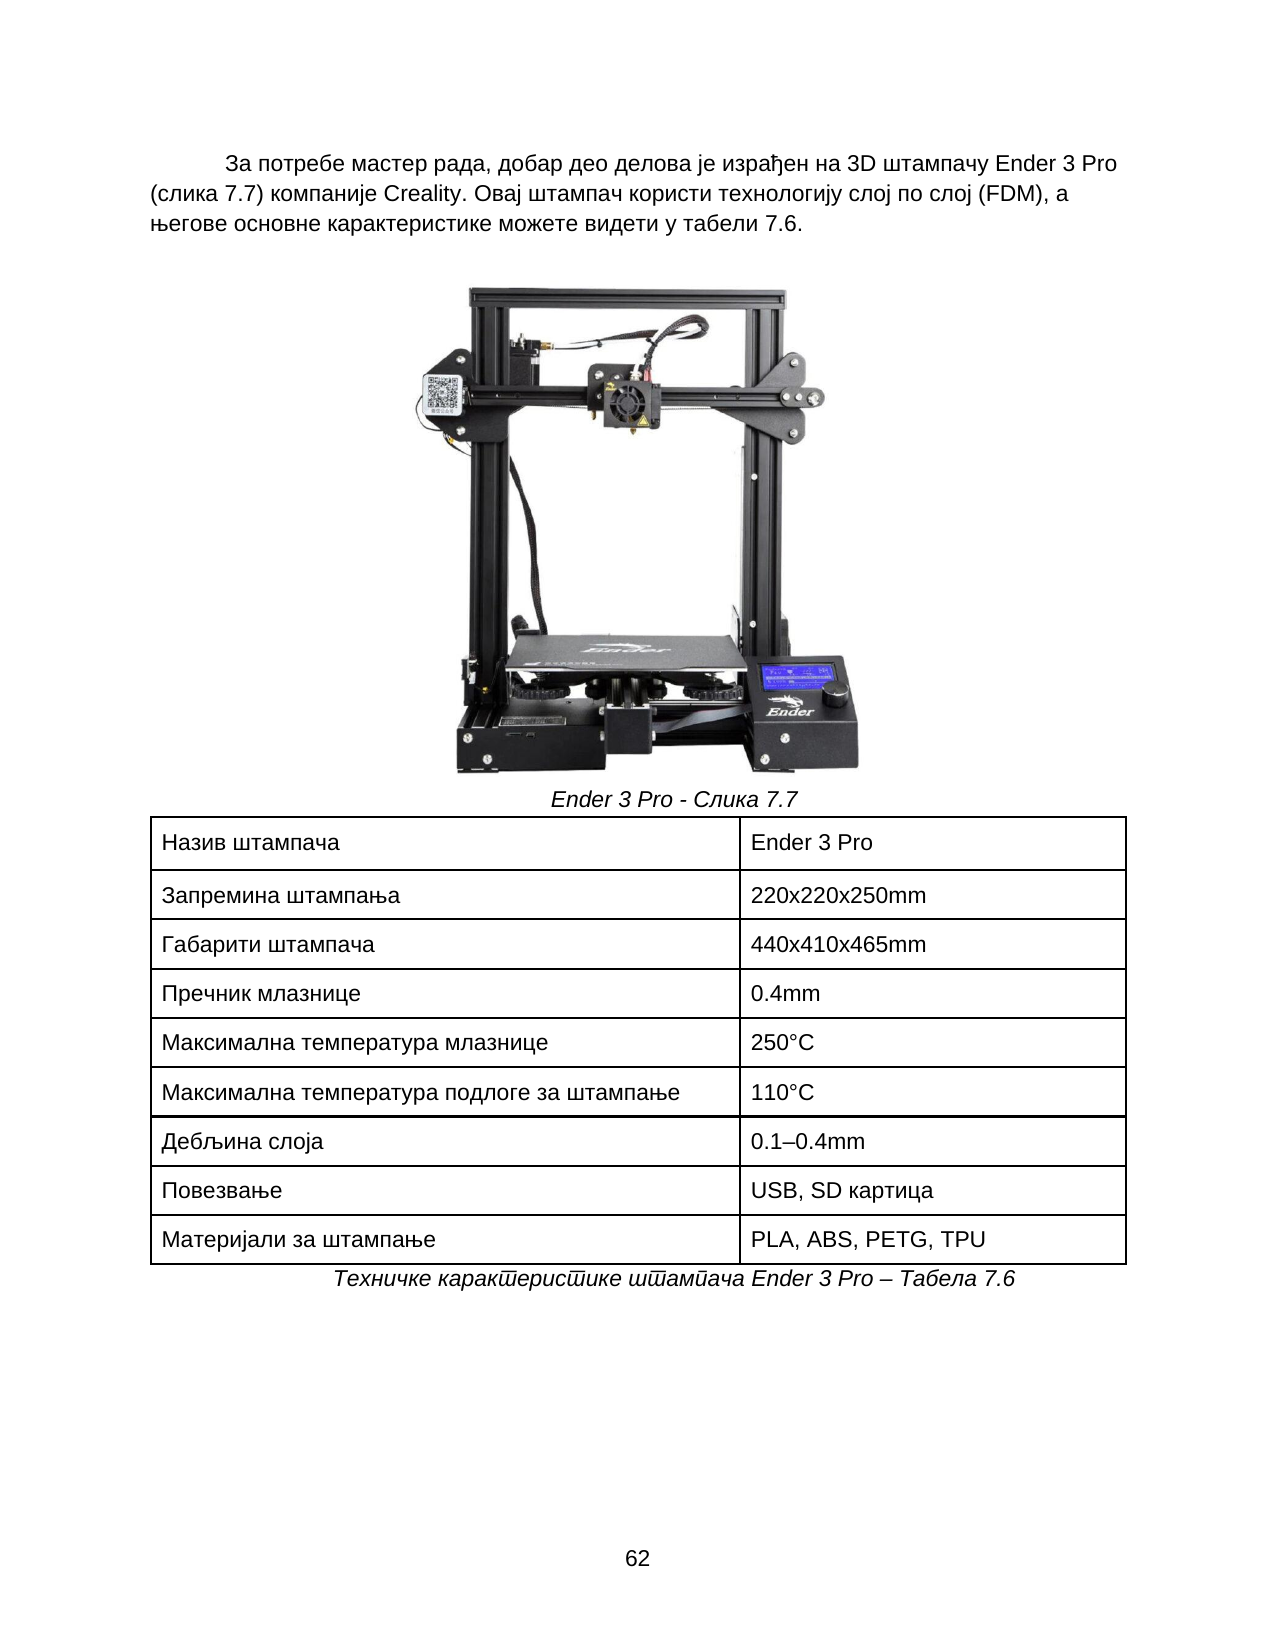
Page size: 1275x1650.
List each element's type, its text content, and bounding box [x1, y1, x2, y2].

picture [392, 270, 883, 782]
table_cell 0.1–0.4mm [741, 1118, 1125, 1165]
table_cell USB, SD картица [741, 1167, 1125, 1214]
table_cell PLA, ABS, PETG, TPU [741, 1216, 1125, 1263]
text За потребе мастер рада, добар део делова је израђен на 3D штампачу Ender 3 Pro (слика 7.7) компаније Creality. Овај штампач користи технологију слој по слој (FDM), а његове основне карактеристике можете видети у табели 7.6. [150, 150, 1125, 237]
table_cell Габарити штампача [152, 920, 739, 968]
table_cell Запремина штампања [152, 871, 739, 918]
table_cell Материјали за штампање [152, 1216, 739, 1263]
table_cell 220x220x250mm [741, 871, 1125, 918]
table_cell Дебљина слоја [152, 1118, 739, 1165]
text Техничке карактеристике штампача Ender 3 Pro – Табела 7.6 [150, 1265, 1125, 1292]
table_cell Максимална температура млазнице [152, 1019, 739, 1066]
table_cell Пречник млазнице [152, 970, 739, 1017]
table_cell Повезвање [152, 1167, 739, 1214]
table_header Ender 3 Pro [741, 818, 1125, 869]
table_header Назив штампача [152, 818, 739, 869]
text Ender 3 Pro - Слика 7.7 [150, 786, 1125, 812]
table_cell Максимална температура подлоге за штампање [152, 1068, 739, 1115]
table_cell 110°C [741, 1068, 1125, 1115]
table_cell 440x410x465mm [741, 920, 1125, 968]
table_cell 0.4mm [741, 970, 1125, 1017]
table_cell 250°C [741, 1019, 1125, 1066]
